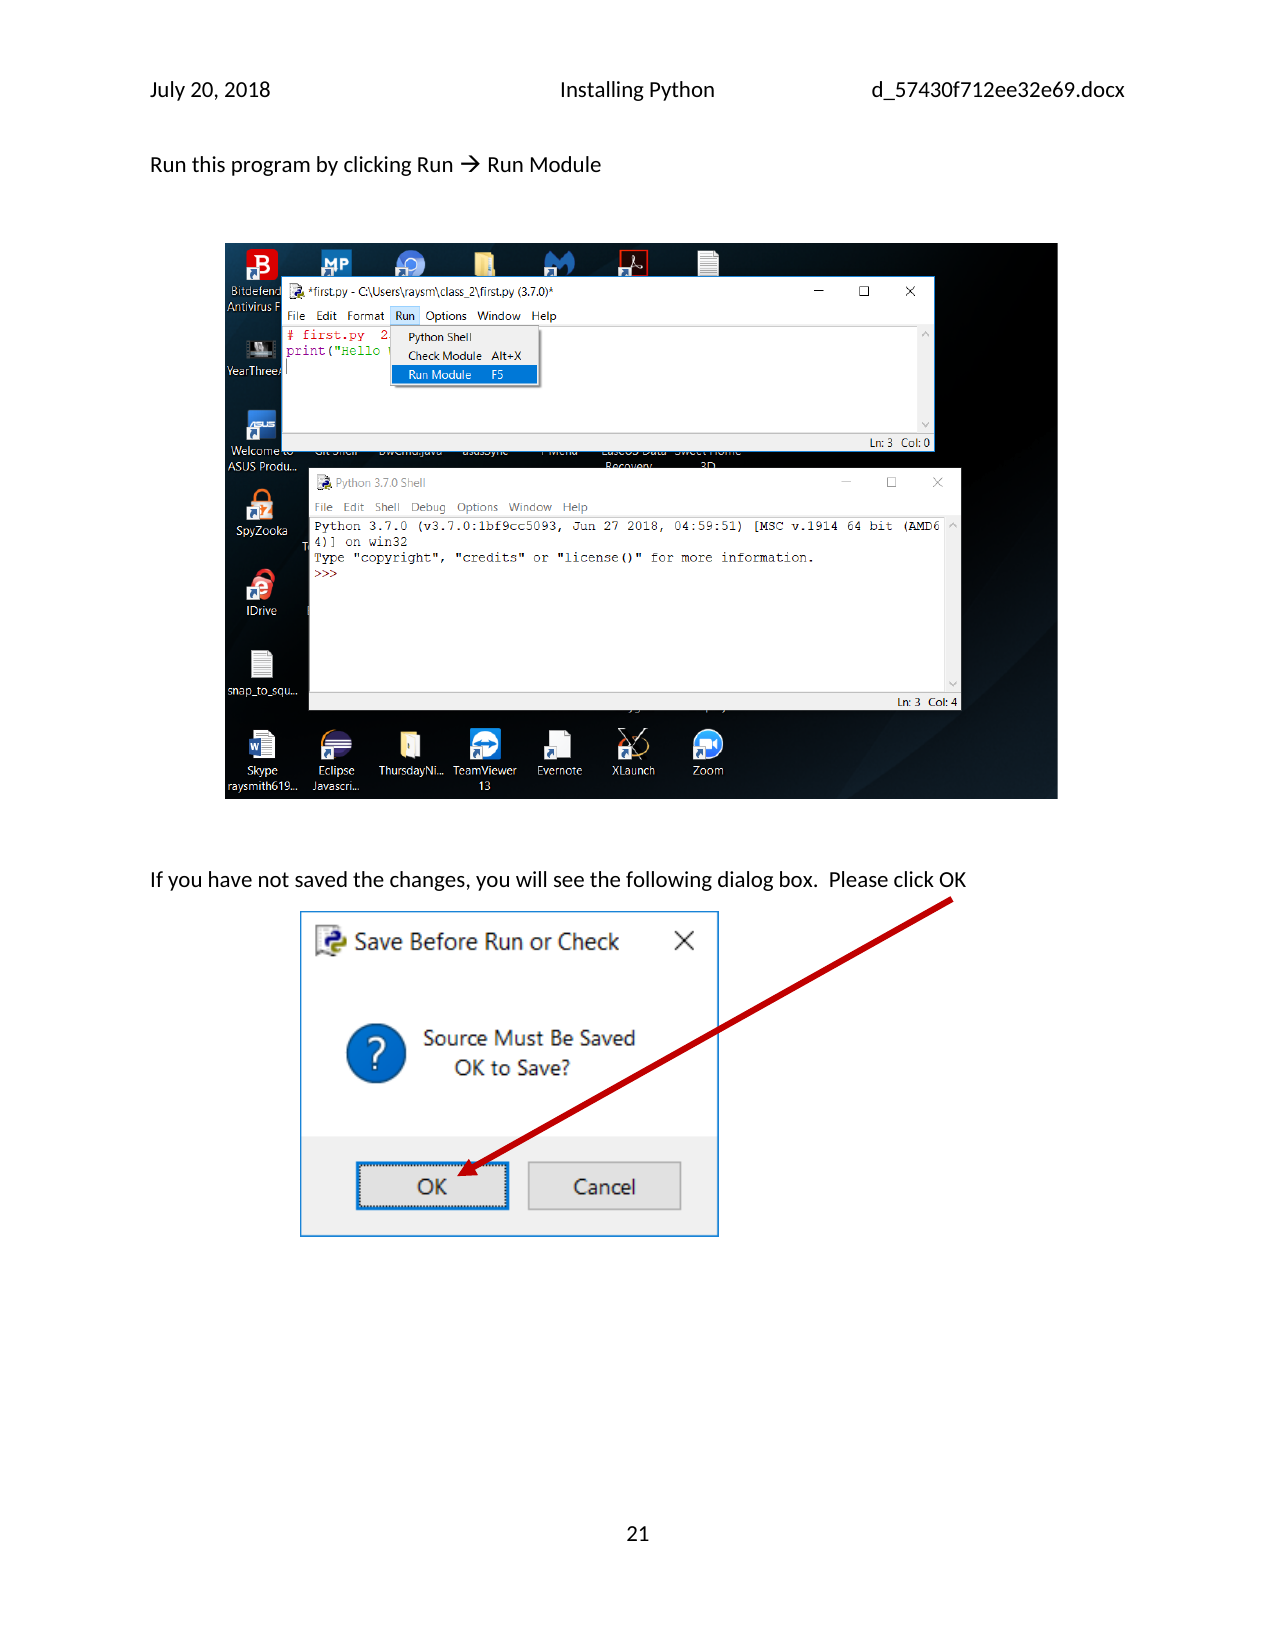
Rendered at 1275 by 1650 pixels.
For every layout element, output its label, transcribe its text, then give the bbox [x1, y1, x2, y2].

picture [300, 911, 719, 1237]
picture [225, 243, 1058, 799]
text If you have not saved the changes, you will see the following dialog box. Please click OK [150, 865, 1125, 893]
text Run this program by clicking Run Run Module [150, 150, 1125, 178]
